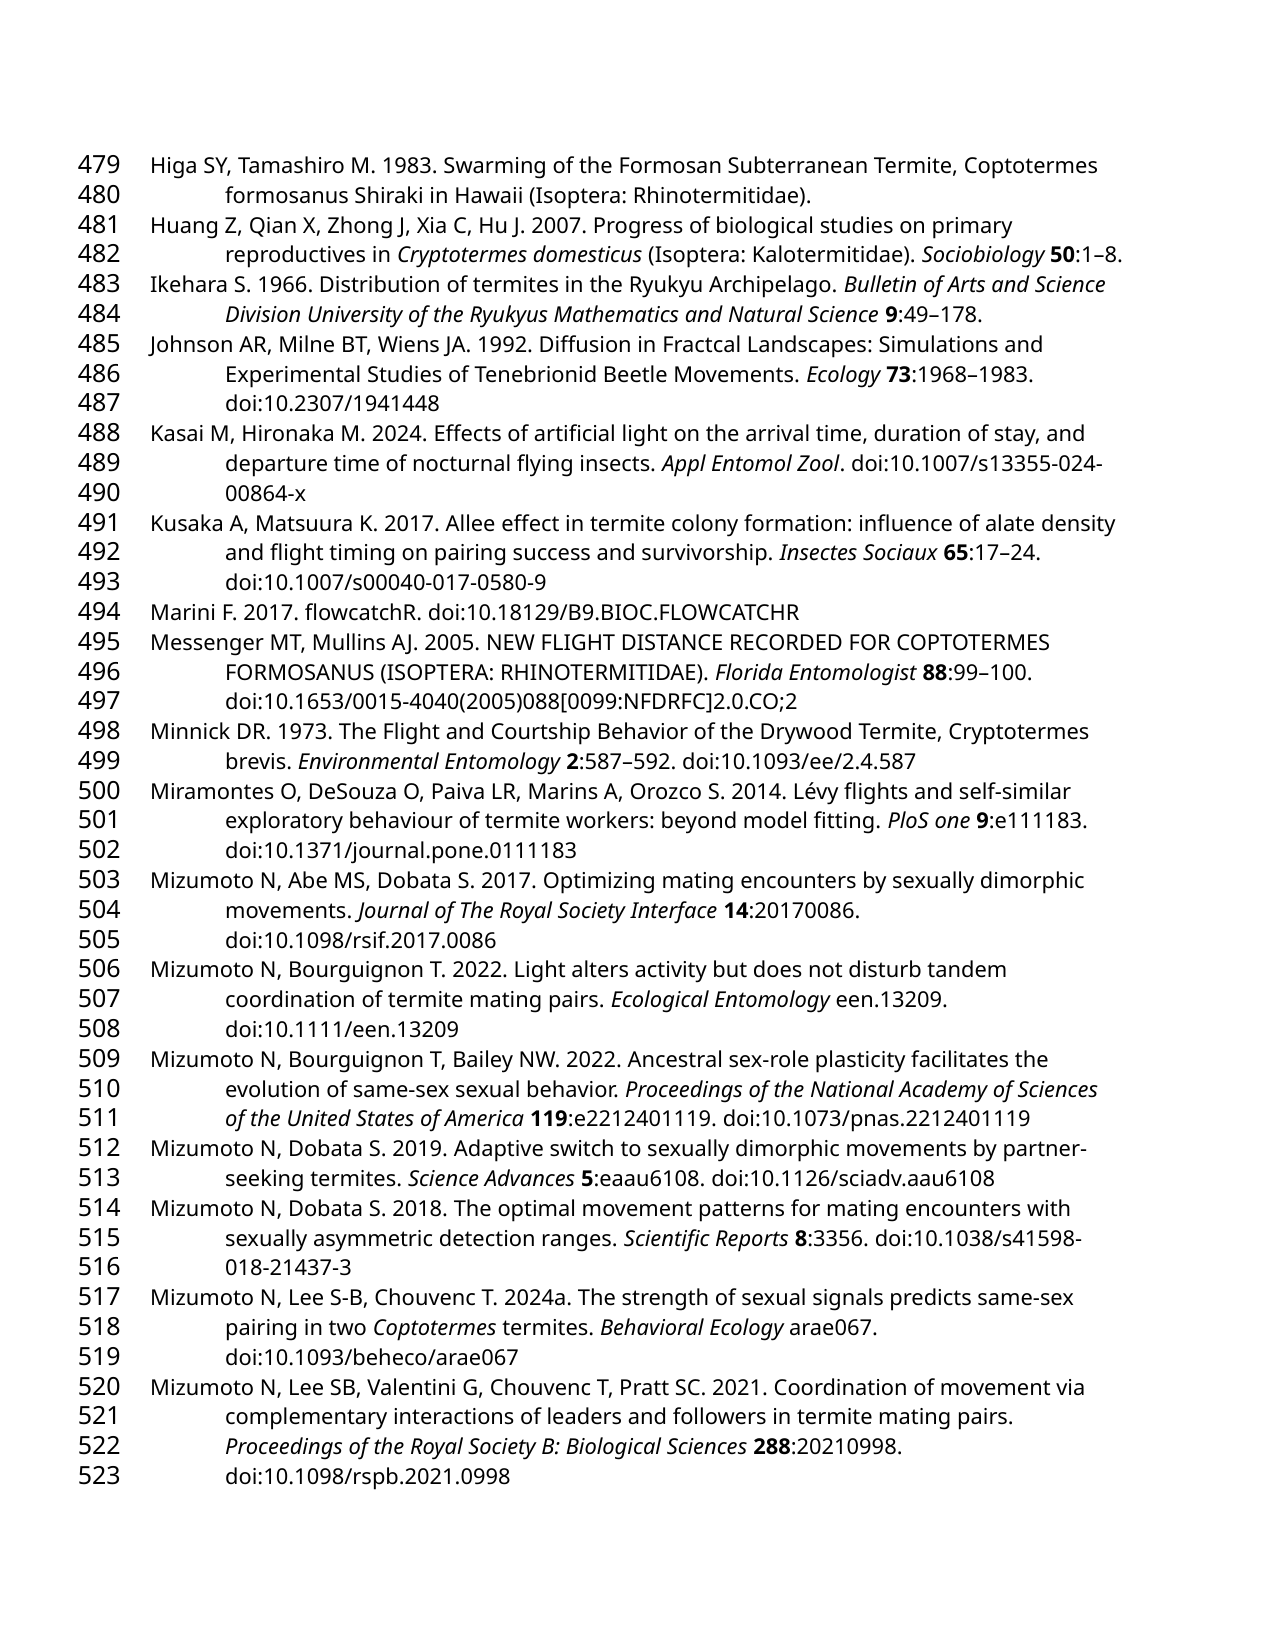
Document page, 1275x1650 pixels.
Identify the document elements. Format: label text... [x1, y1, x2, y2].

text Mizumoto N, Dobata S. 2018. The optimal movement patterns for mating encounters with sexually asymmetric detection ranges. Scientific Reports 8:3356. doi:10.1038/s41598-018-21437-3 [150, 1193, 1125, 1282]
text Johnson AR, Milne BT, Wiens JA. 1992. Diffusion in Fractcal Landscapes: Simulations and Experimental Studies of Tenebrionid Beetle Movements. Ecology 73:1968–1983. doi:10.2307/1941448 [150, 329, 1125, 418]
text Mizumoto N, Lee S-B, Chouvenc T. 2024a. The strength of sexual signals predicts same-sex pairing in two Coptotermes termites. Behavioral Ecology arae067. doi:10.1093/beheco/arae067 [150, 1282, 1125, 1371]
text Mizumoto N, Dobata S. 2019. Adaptive switch to sexually dimorphic movements by partner-seeking termites. Science Advances 5:eaau6108. doi:10.1126/sciadv.aau6108 [150, 1133, 1125, 1193]
text Mizumoto N, Bourguignon T. 2022. Light alters activity but does not disturb tandem coordination of termite mating pairs. Ecological Entomology een.13209. doi:10.1111/een.13209 [150, 954, 1125, 1044]
text Huang Z, Qian X, Zhong J, Xia C, Hu J. 2007. Progress of biological studies on primary reproductives in Cryptotermes domesticus (Isoptera: Kalotermitidae). Sociobiology 50:1–8. [150, 209, 1125, 269]
text Marini F. 2017. flowcatchR. doi:10.18129/B9.BIOC.FLOWCATCHR [150, 597, 1125, 627]
text Messenger MT, Mullins AJ. 2005. NEW FLIGHT DISTANCE RECORDED FOR COPTOTERMES FORMOSANUS (ISOPTERA: RHINOTERMITIDAE). Florida Entomologist 88:99–100. doi:10.1653/0015-4040(2005)088[0099:NFDRFC]2.0.CO;2 [150, 627, 1125, 716]
text Higa SY, Tamashiro M. 1983. Swarming of the Formosan Subterranean Termite, Coptotermes formosanus Shiraki in Hawaii (Isoptera: Rhinotermitidae). [150, 150, 1125, 209]
text Kasai M, Hironaka M. 2024. Effects of artificial light on the arrival time, duration of stay, and departure time of nocturnal flying insects. Appl Entomol Zool. doi:10.1007/s13355-024-00864-x [150, 418, 1125, 507]
text Miramontes O, DeSouza O, Paiva LR, Marins A, Orozco S. 2014. Lévy flights and self-similar exploratory behaviour of termite workers: beyond model fitting. PloS one 9:e111183. doi:10.1371/journal.pone.0111183 [150, 776, 1125, 865]
text Mizumoto N, Lee SB, Valentini G, Chouvenc T, Pratt SC. 2021. Coordination of movement via complementary interactions of leaders and followers in termite mating pairs. Proceedings of the Royal Society B: Biological Sciences 288:20210998. doi:10.1098/rspb.2021.0998 [150, 1371, 1125, 1491]
text Minnick DR. 1973. The Flight and Courtship Behavior of the Drywood Termite, Cryptotermes brevis. Environmental Entomology 2:587–592. doi:10.1093/ee/2.4.587 [150, 716, 1125, 776]
text Kusaka A, Matsuura K. 2017. Allee effect in termite colony formation: influence of alate density and flight timing on pairing success and survivorship. Insectes Sociaux 65:17–24. doi:10.1007/s00040-017-0580-9 [150, 507, 1125, 597]
text Mizumoto N, Abe MS, Dobata S. 2017. Optimizing mating encounters by sexually dimorphic movements. Journal of The Royal Society Interface 14:20170086. doi:10.1098/rsif.2017.0086 [150, 865, 1125, 954]
text Mizumoto N, Bourguignon T, Bailey NW. 2022. Ancestral sex-role plasticity facilitates the evolution of same-sex sexual behavior. Proceedings of the National Academy of Sciences of the United States of America 119:e2212401119. doi:10.1073/pnas.2212401119 [150, 1044, 1125, 1133]
text Ikehara S. 1966. Distribution of termites in the Ryukyu Archipelago. Bulletin of Arts and Science Division University of the Ryukyus Mathematics and Natural Science 9:49–178. [150, 269, 1125, 329]
